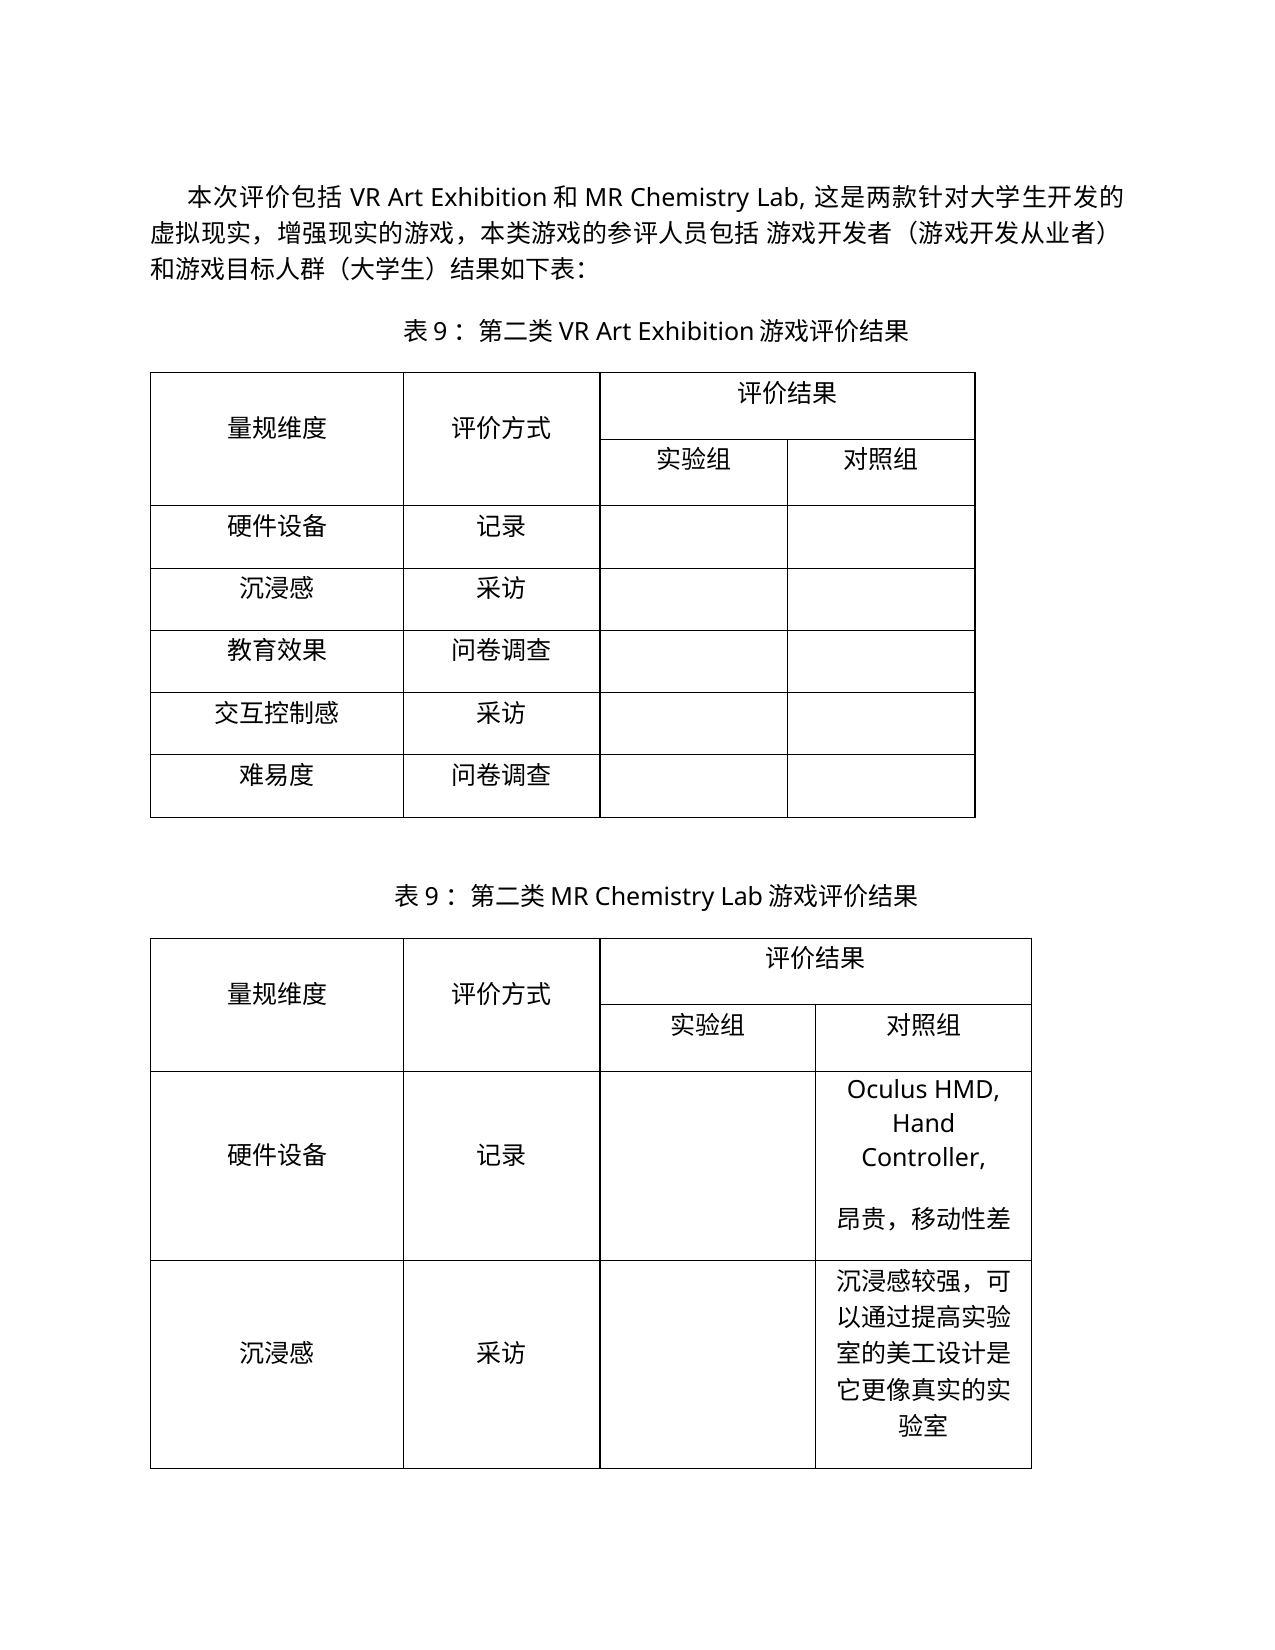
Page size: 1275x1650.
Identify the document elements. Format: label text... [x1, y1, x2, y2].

table_cell 难易度 [151, 755, 403, 817]
table_cell 采访 [404, 569, 599, 630]
table_cell [788, 631, 974, 692]
table_header 量规维度 [151, 939, 403, 1071]
table_cell [601, 569, 787, 630]
table_cell [788, 569, 974, 630]
table_header 评价结果 [601, 373, 974, 439]
table_cell [601, 755, 787, 817]
table_cell Oculus HMD, Hand Controller, 昂贵，移动性差 [816, 1072, 1031, 1260]
table_cell 硬件设备 [151, 1072, 403, 1260]
table_cell 对照组 [816, 1005, 1031, 1071]
table_header 评价方式 [404, 939, 599, 1071]
table_cell 实验组 [601, 1005, 815, 1071]
table_header 评价方式 [404, 373, 599, 505]
table_cell [788, 693, 974, 754]
table_cell 对照组 [788, 440, 974, 505]
table_cell 教育效果 [151, 631, 403, 692]
table_cell [788, 506, 974, 567]
table_cell 问卷调查 [404, 755, 599, 817]
table_cell 沉浸感 [151, 569, 403, 630]
table_header 评价结果 [601, 939, 1031, 1004]
table_cell [601, 506, 787, 567]
table_cell 交互控制感 [151, 693, 403, 754]
text 表9 ：第二类MR Chemistry Lab游戏评价结果 [150, 877, 1125, 913]
table_cell 问卷调查 [404, 631, 599, 692]
table_cell [601, 1261, 815, 1468]
table_cell [788, 755, 974, 817]
table_cell 实验组 [601, 440, 787, 505]
table_cell 记录 [404, 1072, 599, 1260]
table_cell [601, 693, 787, 754]
table_cell [601, 631, 787, 692]
table_cell 沉浸感 [151, 1261, 403, 1468]
table_cell 硬件设备 [151, 506, 403, 567]
table_header 量规维度 [151, 373, 403, 505]
text 本次评价包括 VR Art Exhibition和MR Chemistry Lab, 这是两款针对大学生开发的虚拟现实，增强现实的游戏，本类游戏的参评人员包括 游戏开发者（游戏开发从业者）和游戏目标人群（大学生）结果如下表： [150, 177, 1125, 286]
text 表9 ：第二类VR Art Exhibition游戏评价结果 [150, 311, 1125, 347]
table_cell 沉浸感较强，可以通过提高实验室的美工设计是它更像真实的实验室 [816, 1261, 1031, 1468]
table_cell 采访 [404, 1261, 599, 1468]
table_cell [601, 1072, 815, 1260]
table_cell 记录 [404, 506, 599, 567]
table_cell 采访 [404, 693, 599, 754]
